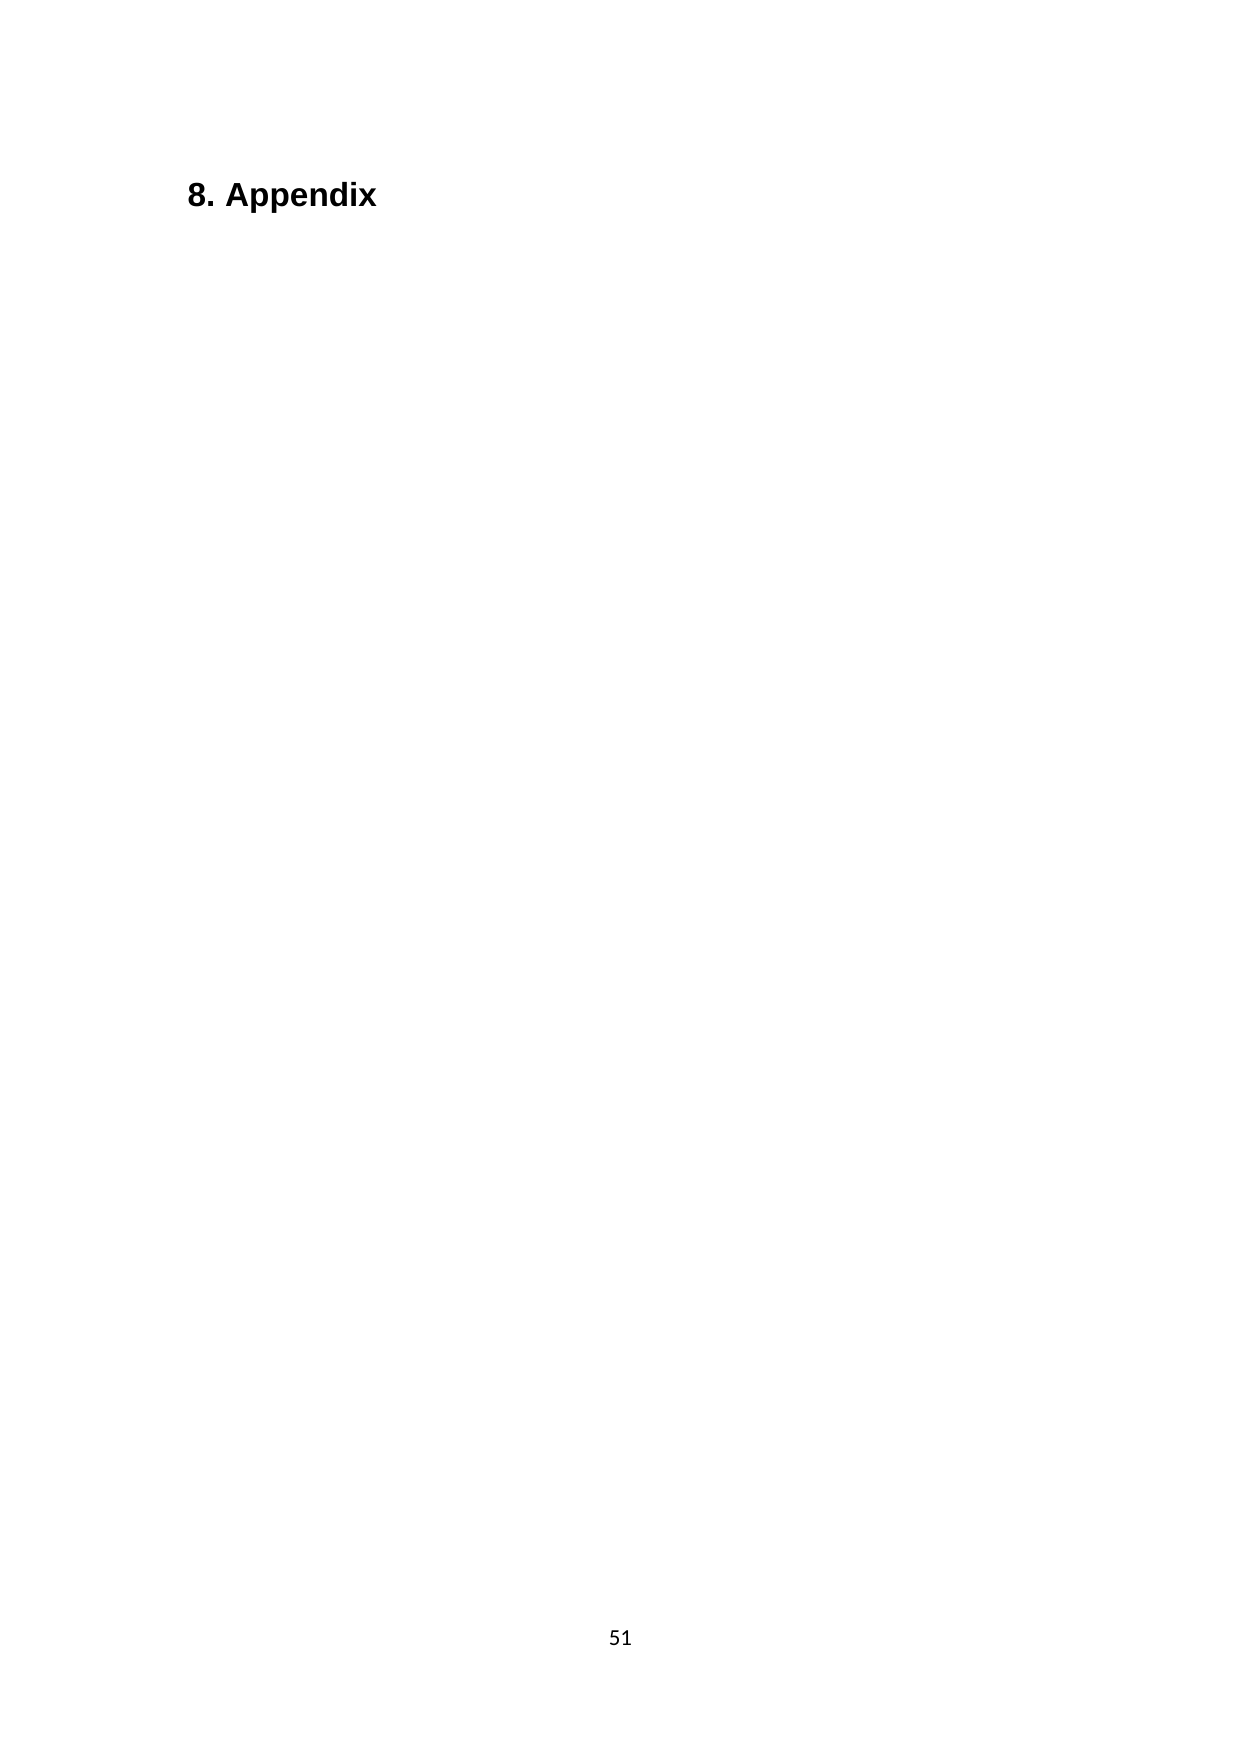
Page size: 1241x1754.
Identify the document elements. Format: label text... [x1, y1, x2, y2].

subtitle Appendix [187, 175, 1053, 213]
